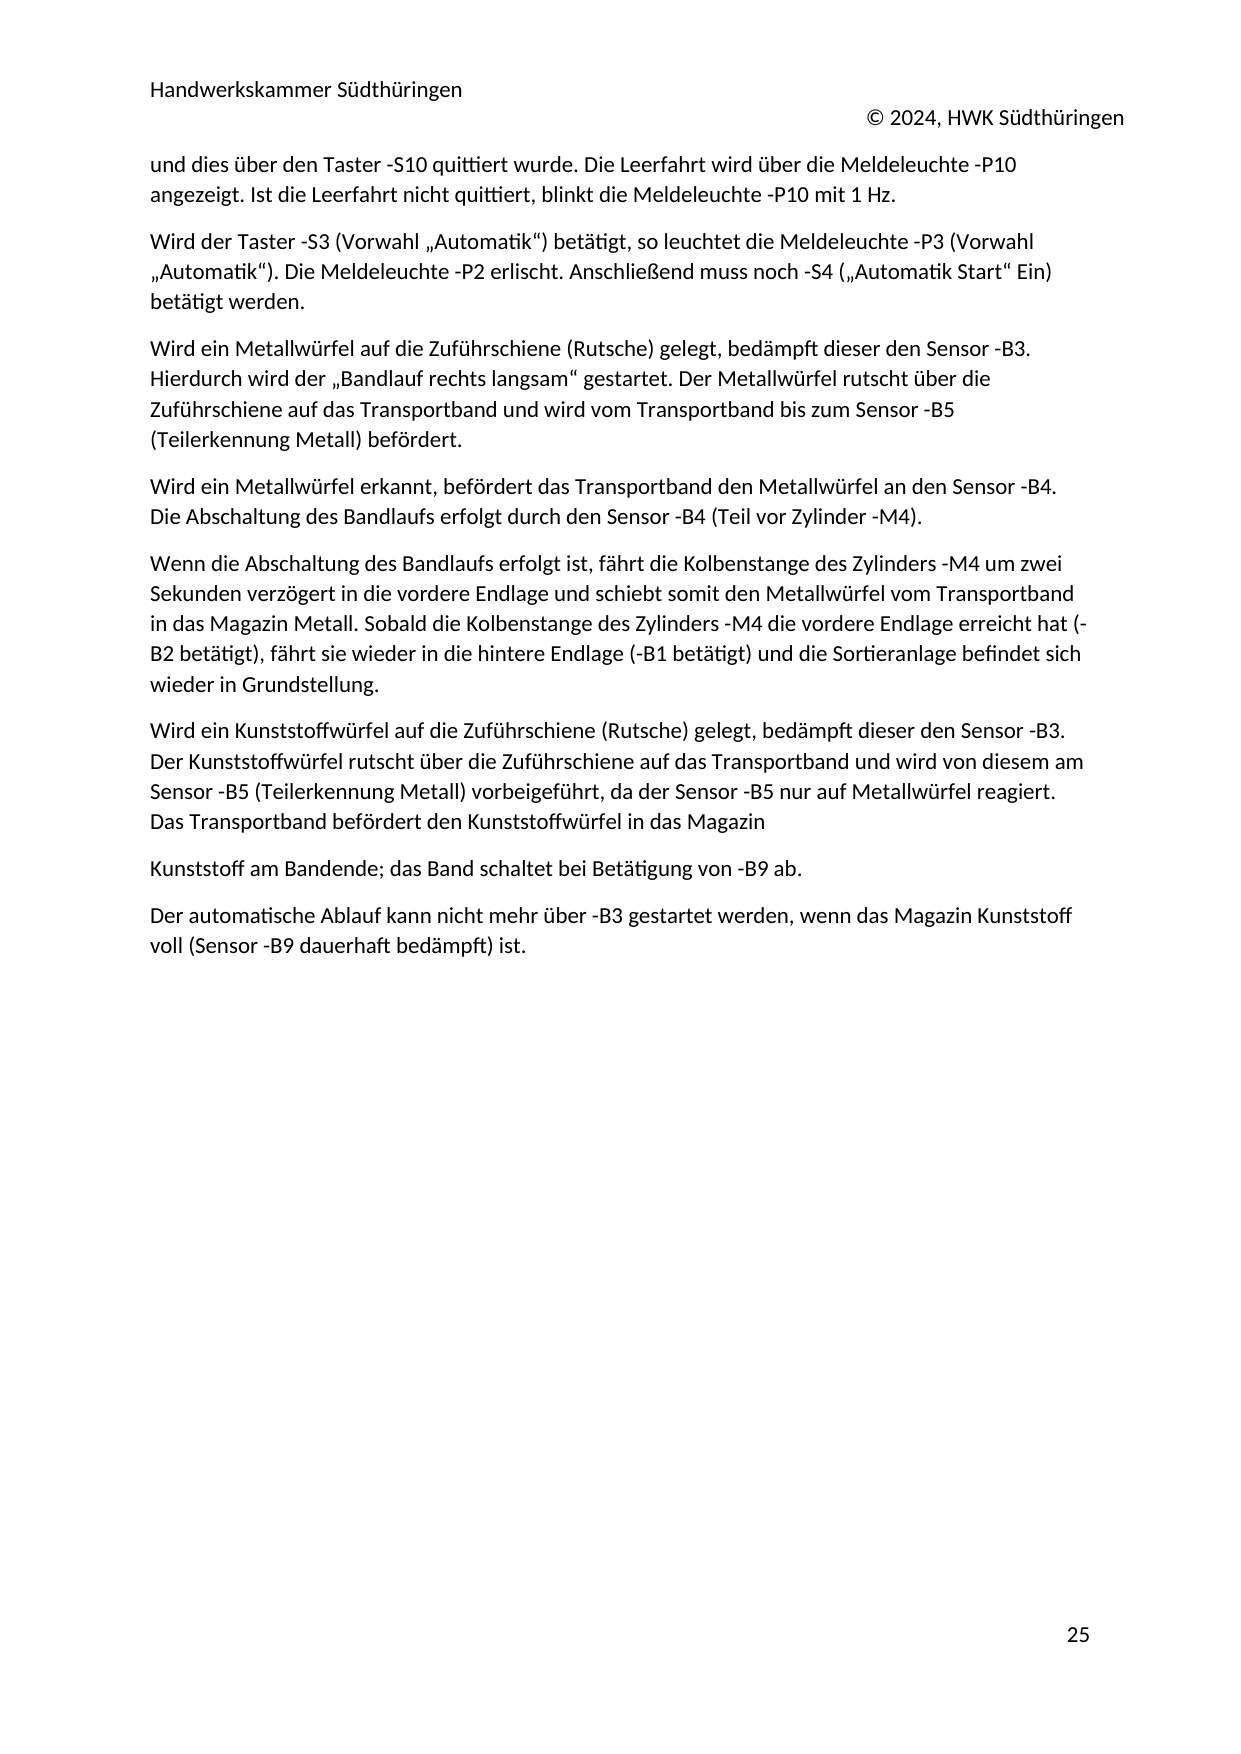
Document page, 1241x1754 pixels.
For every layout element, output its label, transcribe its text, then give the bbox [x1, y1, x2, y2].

text Wird ein Metallwürfel auf die Zuführschiene (Rutsche) gelegt, bedämpft dieser den Sensor -B3. Hierdurch wird der „Bandlauf rechts langsam“ gestartet. Der Metallwürfel rutscht über die Zuführschiene auf das Transportband und wird vom Transportband bis zum Sensor -B5 (Teilerkennung Metall) befördert. [150, 334, 1090, 453]
text Kunststoff am Bandende; das Band schaltet bei Betätigung von -B9 ab. [150, 854, 1090, 882]
text Wird ein Kunststoffwürfel auf die Zuführschiene (Rutsche) gelegt, bedämpft dieser den Sensor -B3. Der Kunststoffwürfel rutscht über die Zuführschiene auf das Transportband und wird von diesem am Sensor -B5 (Teilerkennung Metall) vorbeigeführt, da der Sensor -B5 nur auf Metallwürfel reagiert. Das Transportband befördert den Kunststoffwürfel in das Magazin [150, 717, 1090, 835]
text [150, 150, 1090, 208]
text Der automatische Ablauf kann nicht mehr über -B3 gestartet werden, wenn das Magazin Kunststoff voll (Sensor -B9 dauerhaft bedämpft) ist. [150, 901, 1090, 959]
text Wenn die Abschaltung des Bandlaufs erfolgt ist, fährt die Kolbenstange des Zylinders -M4 um zwei Sekunden verzögert in die vordere Endlage und schiebt somit den Metallwürfel vom Transportband in das Magazin Metall. Sobald die Kolbenstange des Zylinders -M4 die vordere Endlage erreicht hat (-B2 betätigt), fährt sie wieder in die hintere Endlage (-B1 betätigt) und die Sortieranlage befindet sich wieder in Grundstellung. [150, 549, 1090, 698]
text Wird der Taster -S3 (Vorwahl „Automatik“) betätigt, so leuchtet die Meldeleuchte -P3 (Vorwahl „Automatik“). Die Meldeleuchte -P2 erlischt. Anschließend muss noch -S4 („Automatik Start“ Ein) betätigt werden. [150, 227, 1090, 316]
text Wird ein Metallwürfel erkannt, befördert das Transportband den Metallwürfel an den Sensor -B4. Die Abschaltung des Bandlaufs erfolgt durch den Sensor -B4 (Teil vor Zylinder -M4). [150, 472, 1090, 530]
